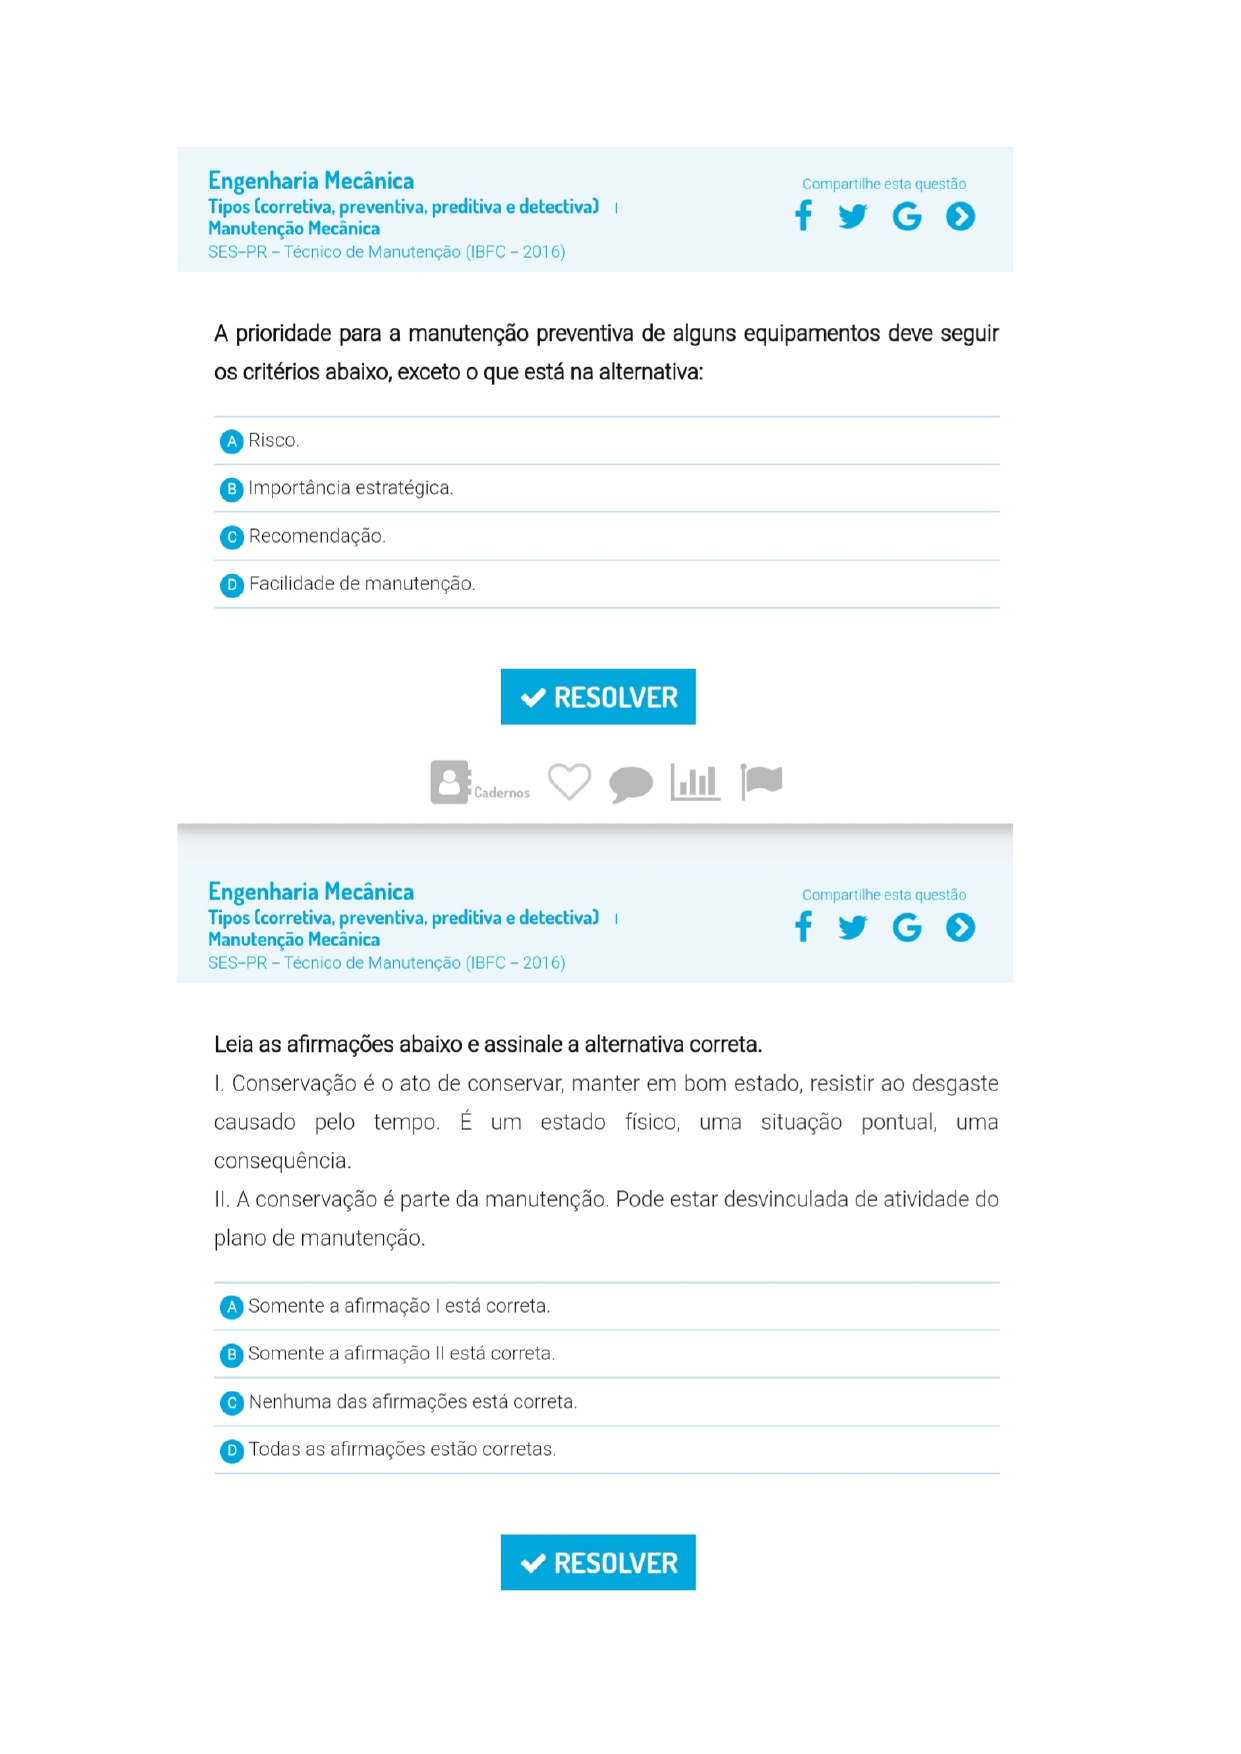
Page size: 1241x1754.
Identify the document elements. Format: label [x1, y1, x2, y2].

picture [177, 147, 1014, 1607]
